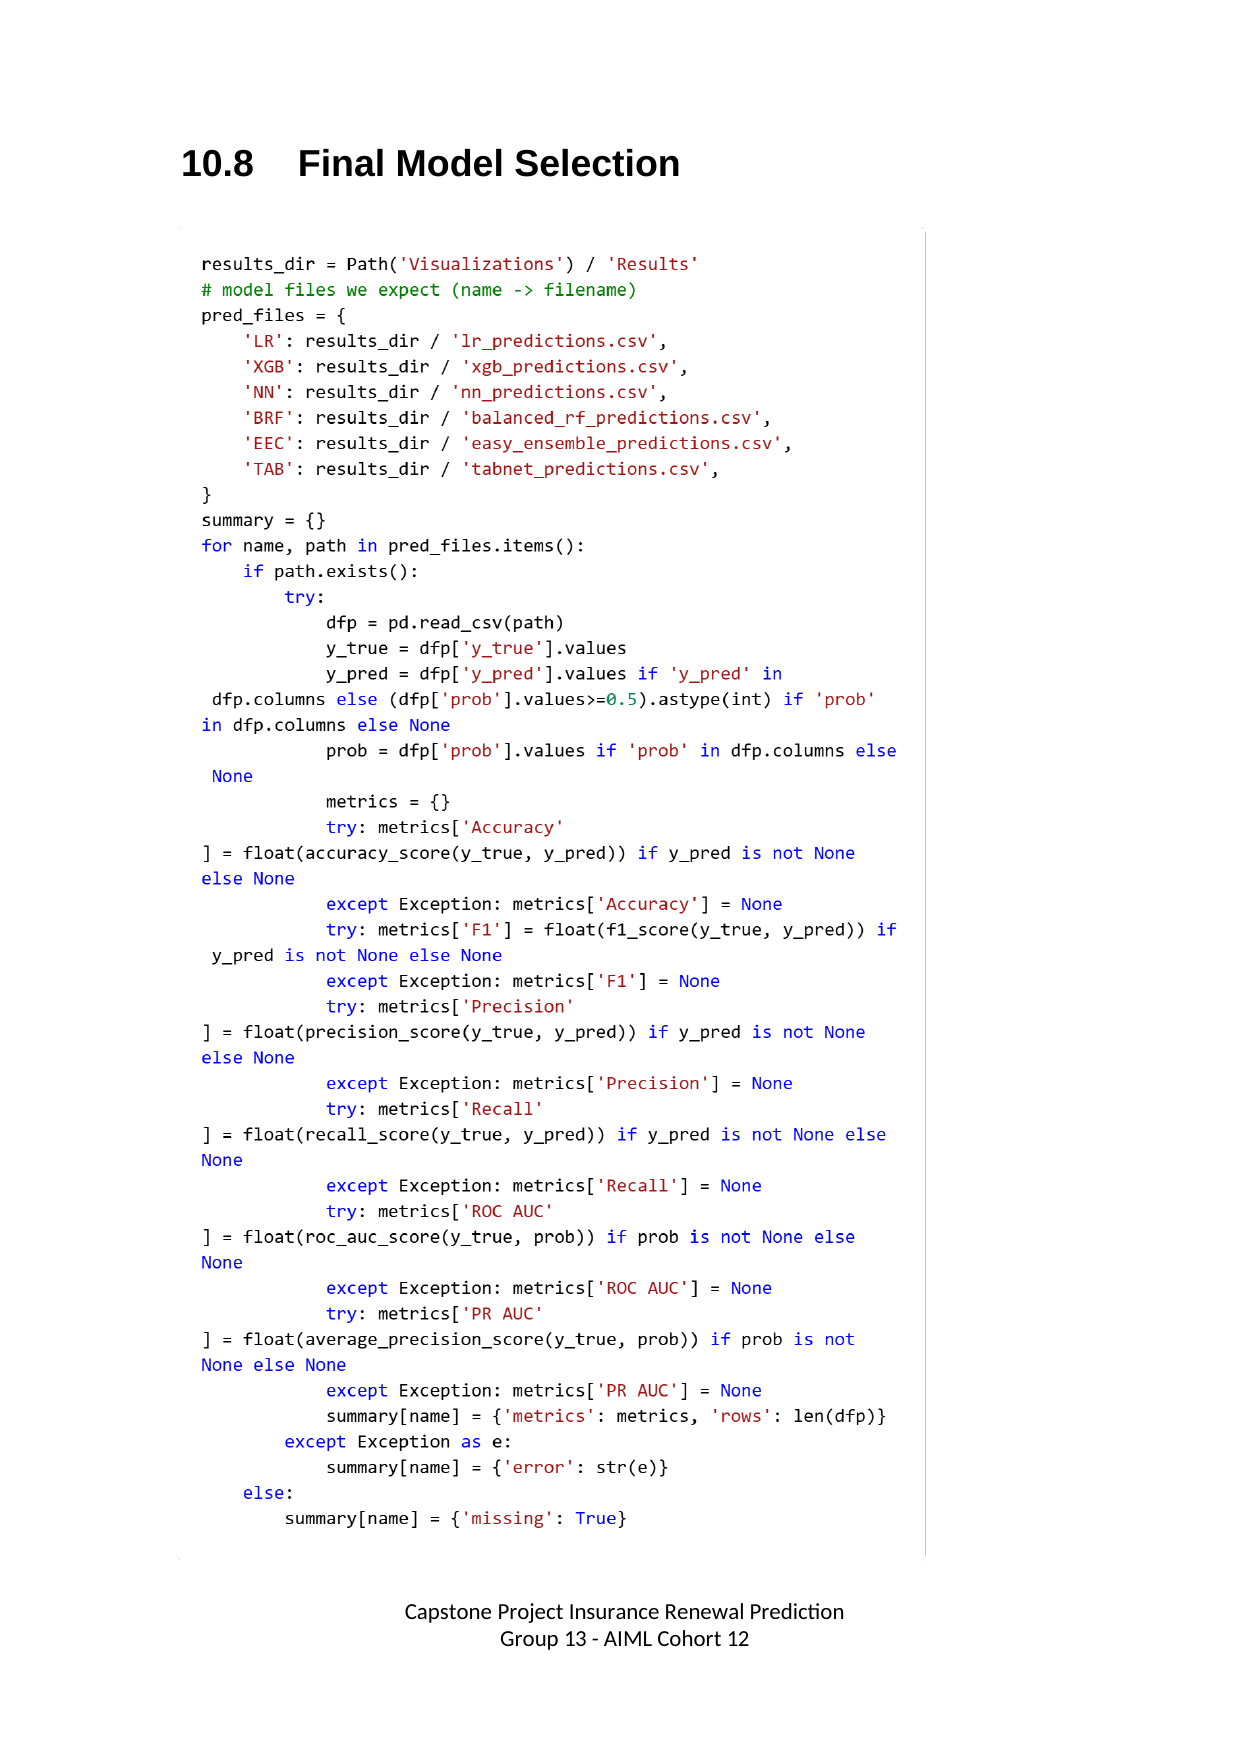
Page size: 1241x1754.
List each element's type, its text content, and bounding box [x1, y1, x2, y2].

picture [147, 197, 955, 1590]
subtitle Final Model Selection [181, 142, 1196, 185]
